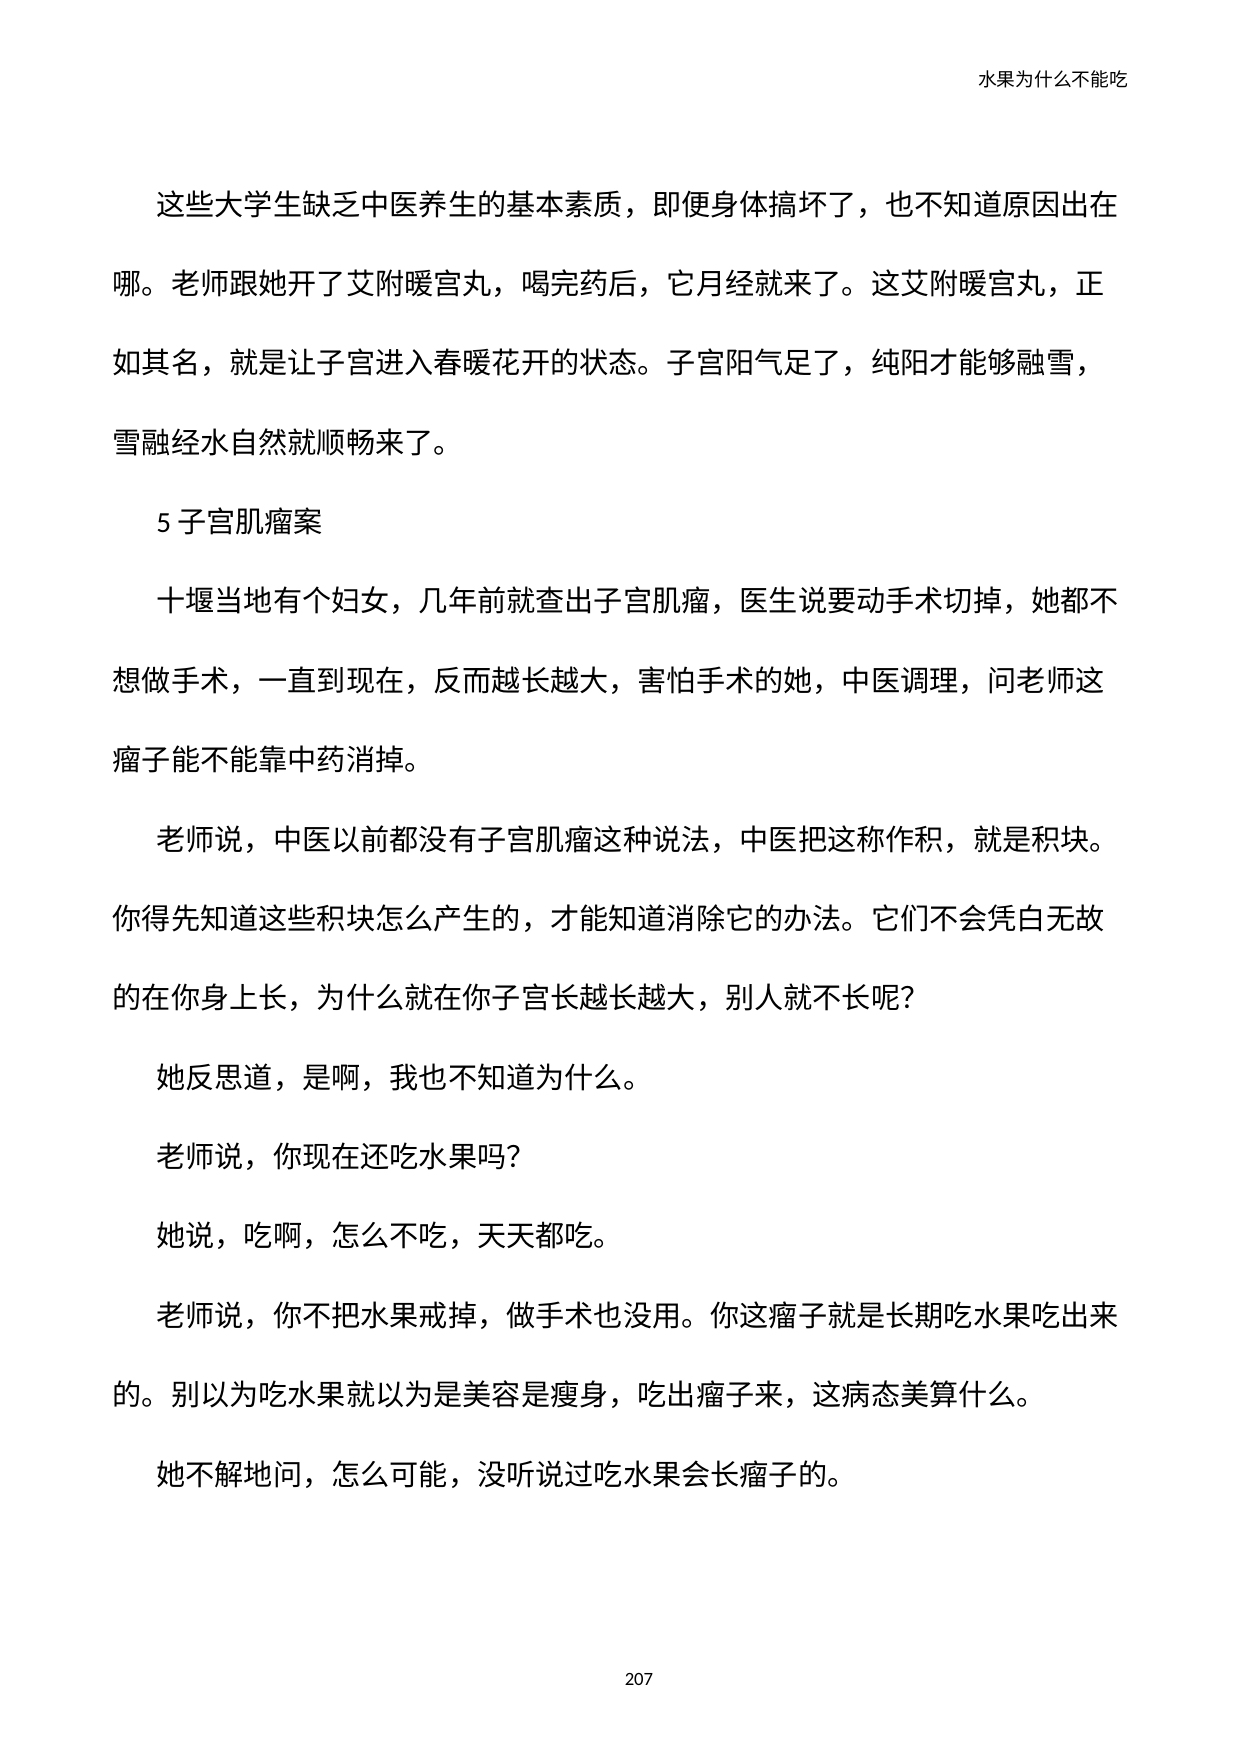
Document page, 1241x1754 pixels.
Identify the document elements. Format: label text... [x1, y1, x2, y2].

text 老师说，你不把水果戒掉，做手术也没用。你这瘤子就是长期吃水果吃出来的。别以为吃水果就以为是美容是瘦身，吃出瘤子来，这病态美算什么。 [112, 1274, 1128, 1433]
text 5子宫肌瘤案 [112, 480, 1128, 559]
text 这些大学生缺乏中医养生的基本素质，即便身体搞坏了，也不知道原因出在哪。老师跟她开了艾附暖宫丸，喝完药后，它月经就来了。这艾附暖宫丸，正如其名，就是让子宫进入春暖花开的状态。子宫阳气足了，纯阳才能够融雪，雪融经水自然就顺畅来了。 [112, 163, 1128, 480]
text 她反思道，是啊，我也不知道为什么。 [112, 1036, 1128, 1115]
text 老师说，你现在还吃水果吗？ [112, 1115, 1128, 1194]
text 她说，吃啊，怎么不吃，天天都吃。 [112, 1194, 1128, 1274]
text 十堰当地有个妇女，几年前就查出子宫肌瘤，医生说要动手术切掉，她都不想做手术，一直到现在，反而越长越大，害怕手术的她，中医调理，问老师这瘤子能不能靠中药消掉。 [112, 559, 1128, 798]
text 她不解地问，怎么可能，没听说过吃水果会长瘤子的。 [112, 1433, 1128, 1512]
text 老师说，中医以前都没有子宫肌瘤这种说法，中医把这称作积，就是积块。你得先知道这些积块怎么产生的，才能知道消除它的办法。它们不会凭白无故的在你身上长，为什么就在你子宫长越长越大，别人就不长呢？ [112, 798, 1128, 1036]
